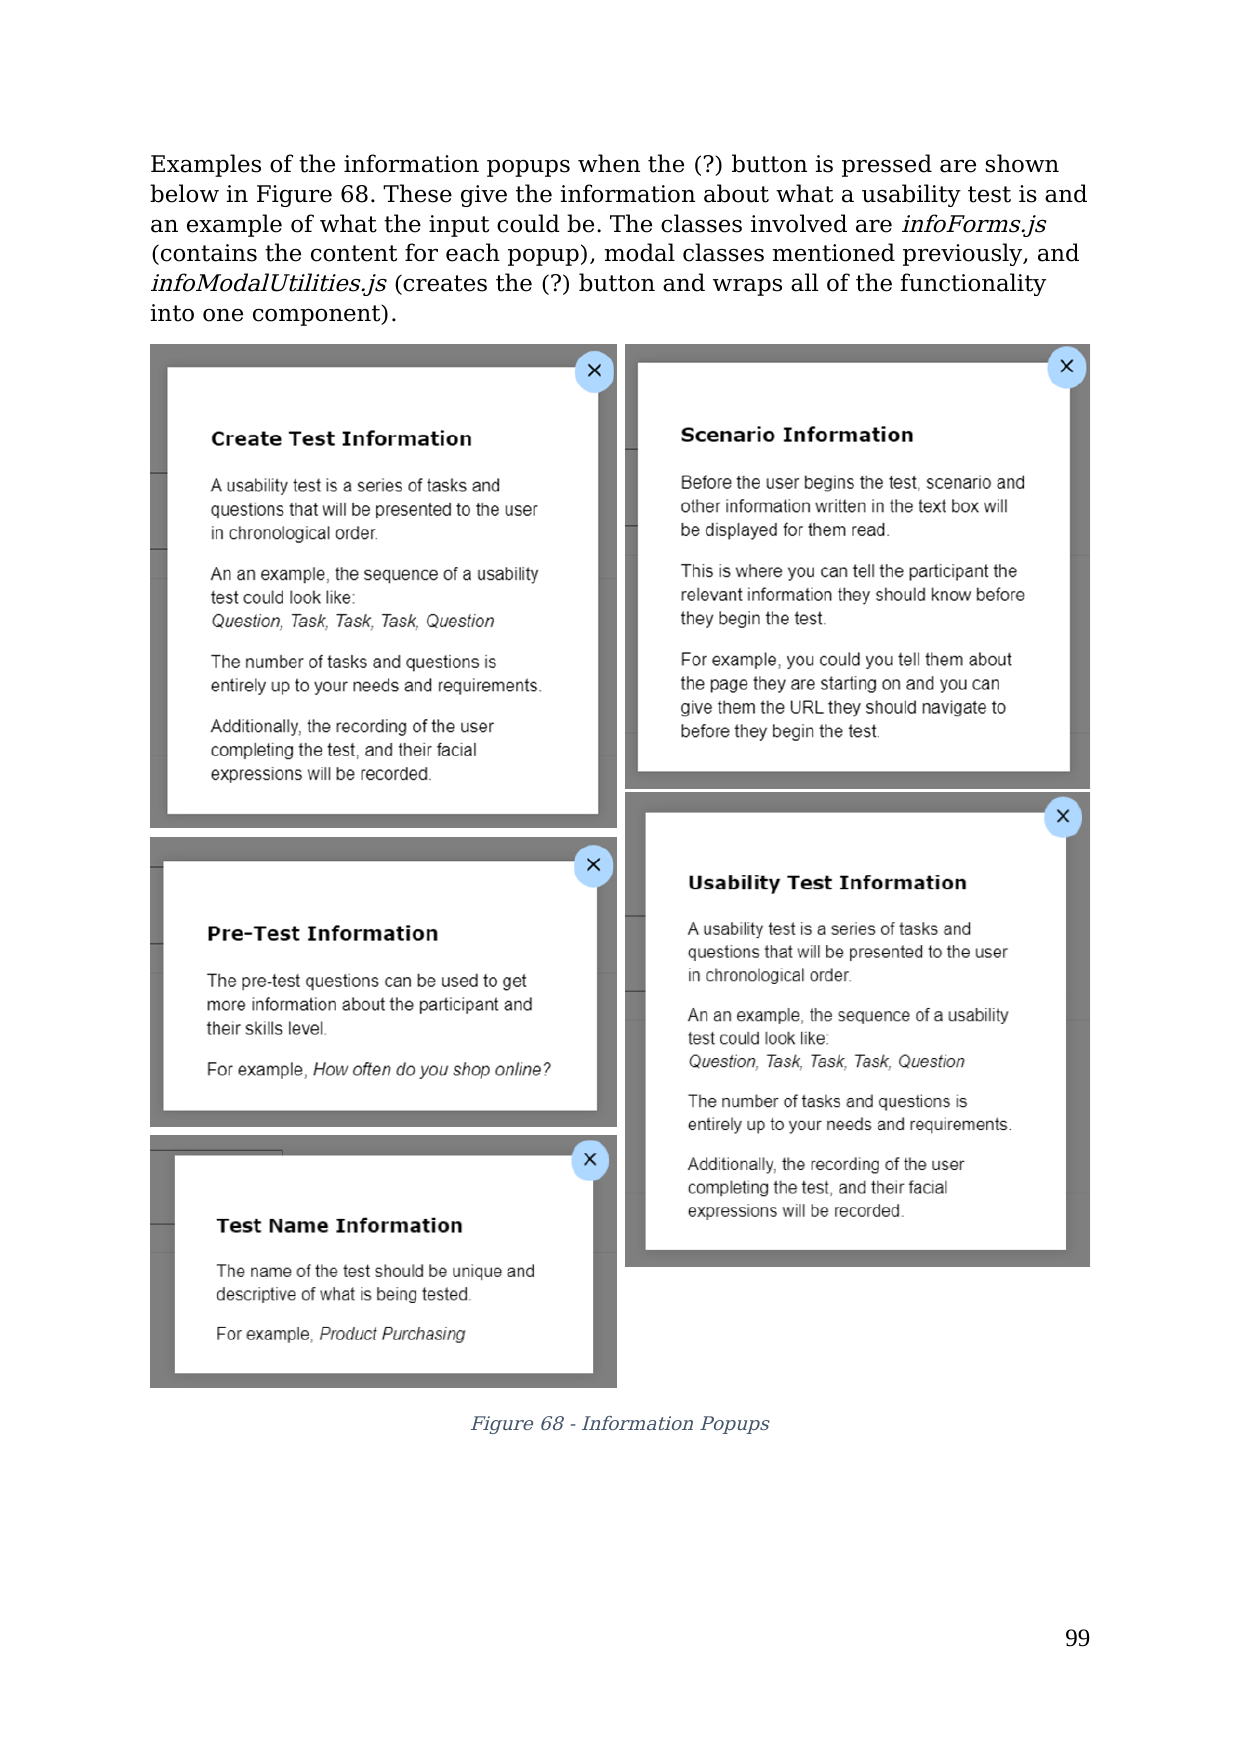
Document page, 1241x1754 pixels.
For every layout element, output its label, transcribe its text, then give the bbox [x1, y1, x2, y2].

picture [150, 344, 1091, 1393]
text Figure 68 - Information Popups [150, 1412, 1090, 1434]
text Examples of the information popups when the (?) button is pressed are shown below in Figure 68. These give the information about what a usability test is and an example of what the input could be. The classes involved are infoForms.js (contains the content for each popup), modal classes mentioned previously, and infoModalUtilities.js (creates the (?) button and wraps all of the functionality into one component). [150, 150, 1090, 326]
